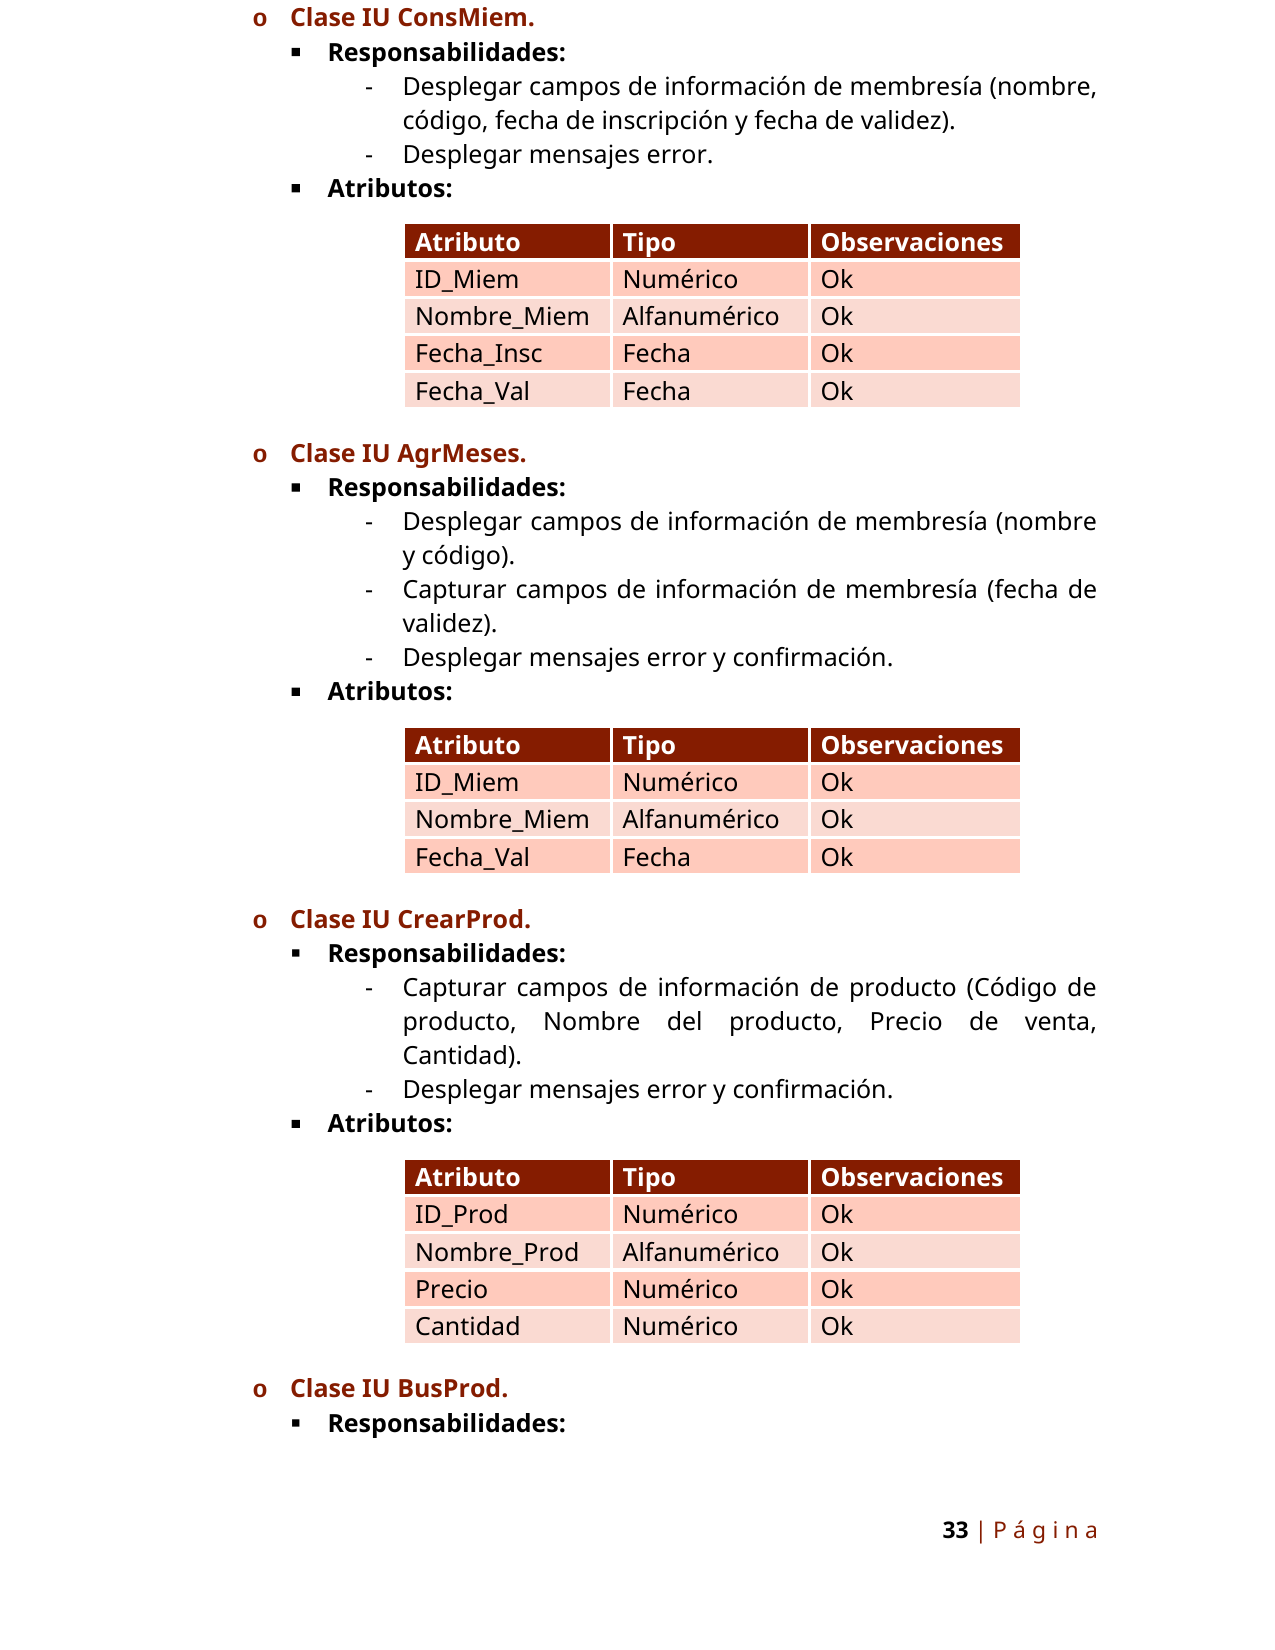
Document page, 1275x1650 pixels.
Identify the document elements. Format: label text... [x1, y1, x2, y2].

table_cell Numérico [613, 765, 808, 799]
table_cell Nombre_Miem [405, 299, 610, 333]
table_cell Precio [405, 1272, 610, 1306]
list Clase IU BusProd. [252, 1371, 1098, 1405]
table_header Tipo [613, 1160, 808, 1194]
table_cell Numérico [613, 1197, 808, 1231]
table_cell Numérico [613, 1272, 808, 1306]
table_cell Numérico [613, 1309, 808, 1343]
table_cell Ok [811, 1272, 1020, 1306]
list Responsabilidades: [290, 936, 1098, 970]
table_cell ID_Prod [405, 1197, 610, 1231]
list Desplegar mensajes error. [365, 136, 1098, 171]
table_header Observaciones [811, 728, 1020, 762]
table_header Atributo [405, 1160, 610, 1194]
table_cell Ok [811, 765, 1020, 799]
table_cell ID_Miem [405, 262, 610, 296]
list Atributos: [290, 171, 1098, 204]
table_cell Ok [811, 336, 1020, 370]
table_header Observaciones [811, 1160, 1020, 1194]
table_cell Fecha [613, 373, 808, 407]
list Desplegar campos de información de membresía (nombre, código, fecha de inscripción y fecha de validez). [365, 68, 1098, 136]
list Capturar campos de información de producto (Código de producto, Nombre del producto, Precio de venta, Cantidad). [365, 970, 1098, 1072]
list Clase IU CrearProd. [252, 902, 1098, 936]
table_cell Ok [811, 839, 1020, 873]
table_cell Ok [811, 373, 1020, 407]
table_cell Numérico [613, 262, 808, 296]
table_header Atributo [405, 224, 610, 258]
table_header Tipo [613, 728, 808, 762]
list Clase IU ConsMiem. [252, 0, 1098, 34]
list Responsabilidades: [290, 469, 1098, 504]
table_cell Nombre_Miem [405, 802, 610, 836]
table_cell Alfanumérico [613, 1234, 808, 1268]
table_cell ID_Miem [405, 765, 610, 799]
table_cell Cantidad [405, 1309, 610, 1343]
list Responsabilidades: [290, 34, 1098, 68]
table_cell Alfanumérico [613, 299, 808, 333]
table_cell Ok [811, 1234, 1020, 1268]
list Responsabilidades: [290, 1405, 1098, 1439]
table_cell Ok [811, 299, 1020, 333]
table_cell Alfanumérico [613, 802, 808, 836]
table_header Observaciones [811, 224, 1020, 258]
table_header Atributo [405, 728, 610, 762]
list Desplegar campos de información de membresía (nombre y código). [365, 504, 1098, 572]
table_cell Nombre_Prod [405, 1234, 610, 1268]
table_cell Ok [811, 802, 1020, 836]
table_cell Fecha_Val [405, 839, 610, 873]
table_cell Ok [811, 262, 1020, 296]
list Atributos: [290, 1106, 1098, 1140]
table_cell Fecha_Insc [405, 336, 610, 370]
table_header Tipo [613, 224, 808, 258]
table_cell Ok [811, 1197, 1020, 1231]
list Capturar campos de información de membresía (fecha de validez). [365, 572, 1098, 640]
list Atributos: [290, 674, 1098, 708]
list Desplegar mensajes error y confirmación. [365, 640, 1098, 674]
table_cell Ok [811, 1309, 1020, 1343]
list Clase IU AgrMeses. [252, 435, 1098, 469]
table_cell Fecha [613, 336, 808, 370]
table_cell Fecha [613, 839, 808, 873]
table_cell Fecha_Val [405, 373, 610, 407]
list Desplegar mensajes error y confirmación. [365, 1072, 1098, 1106]
